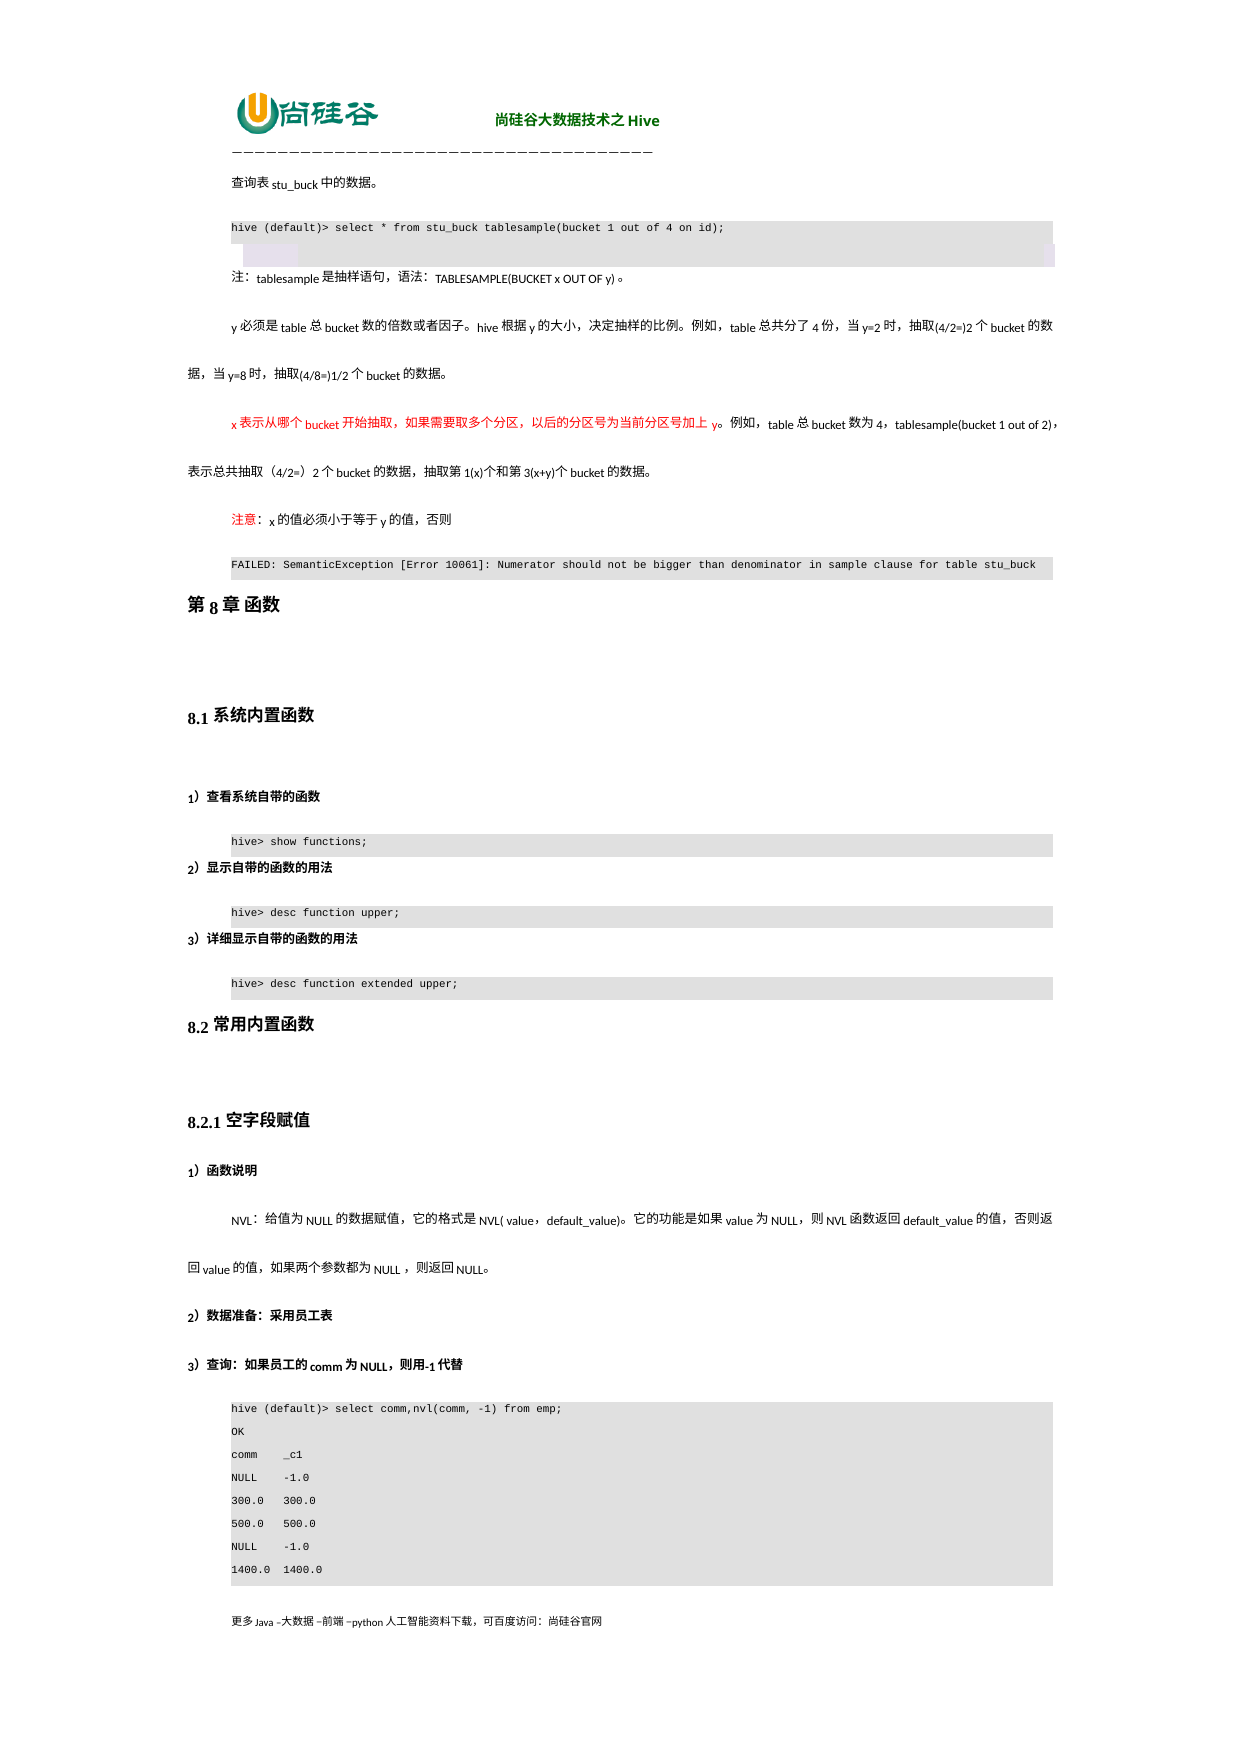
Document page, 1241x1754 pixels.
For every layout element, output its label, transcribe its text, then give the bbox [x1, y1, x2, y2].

text FAILED: SemanticException [Error 10061]: Numerator should not be bigger than denominator in sample clause for table stu_buck [231, 557, 1053, 580]
text hive> desc function upper; [231, 906, 1053, 928]
text hive> show functions; [231, 834, 1053, 857]
text x表示从哪个bucket开始抽取，如果需要取多个分区，以后的分区号为当前分区号加上y。例如，table总bucket数为4，tablesample(bucket 1 out of 2)，表示总共抽取（4/2=）2个bucket的数据，抽取第1(x)个和第3(x+y)个bucket的数据。 [187, 412, 1053, 493]
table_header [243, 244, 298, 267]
text 300.0 300.0 [231, 1494, 1053, 1517]
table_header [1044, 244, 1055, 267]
text 2）显示自带的函数的用法 [187, 857, 1053, 890]
picture [231, 88, 382, 138]
text hive (default)> select comm,nvl(comm, -1) from emp; [231, 1402, 1053, 1425]
text y必须是table总bucket数的倍数或者因子。hive根据y的大小，决定抽样的比例。例如，table总共分了4份，当y=2时，抽取(4/2=)2个bucket的数据，当y=8时，抽取(4/8=)1/2个bucket的数据。 [187, 315, 1053, 396]
text NVL：给值为NULL的数据赋值，它的格式是NVL( value，default_value)。它的功能是如果value为NULL，则NVL函数返回default_value的值，否则返回value的值，如果两个参数都为NULL ，则返回NULL。 [187, 1208, 1053, 1290]
text 查询表stu_buck中的数据。 [187, 172, 1053, 205]
text 注：tablesample是抽样语句，语法：TABLESAMPLE(BUCKET x OUT OF y) 。 [187, 267, 1053, 299]
text comm _c1 [231, 1448, 1053, 1471]
text NULL -1.0 [231, 1540, 1053, 1563]
text 注意：x的值必须小于等于y的值，否则 [187, 509, 1053, 542]
text 1）查看系统自带的函数 [187, 786, 1053, 818]
text 3）查询：如果员工的comm为NULL，则用-1代替 [187, 1354, 1053, 1386]
text 2）数据准备：采用员工表 [187, 1306, 1053, 1338]
text hive> desc function extended upper; [231, 977, 1053, 1000]
text hive (default)> select * from stu_buck tablesample(bucket 1 out of 4 on id); [231, 221, 1053, 244]
text NULL -1.0 [231, 1471, 1053, 1494]
subtitle 第8章 函数 [187, 580, 1053, 645]
text OK [231, 1425, 1053, 1448]
text 1400.0 1400.0 [231, 1563, 1053, 1586]
text 500.0 500.0 [231, 1517, 1053, 1540]
subtitle 8.2 常用内置函数 [187, 1000, 1053, 1065]
subtitle 8.1 系统内置函数 [187, 691, 1053, 756]
text 1）函数说明 [187, 1160, 1053, 1193]
subtitle 8.2.1 空字段赋值 [187, 1095, 1053, 1160]
text 3）详细显示自带的函数的用法 [187, 928, 1053, 961]
